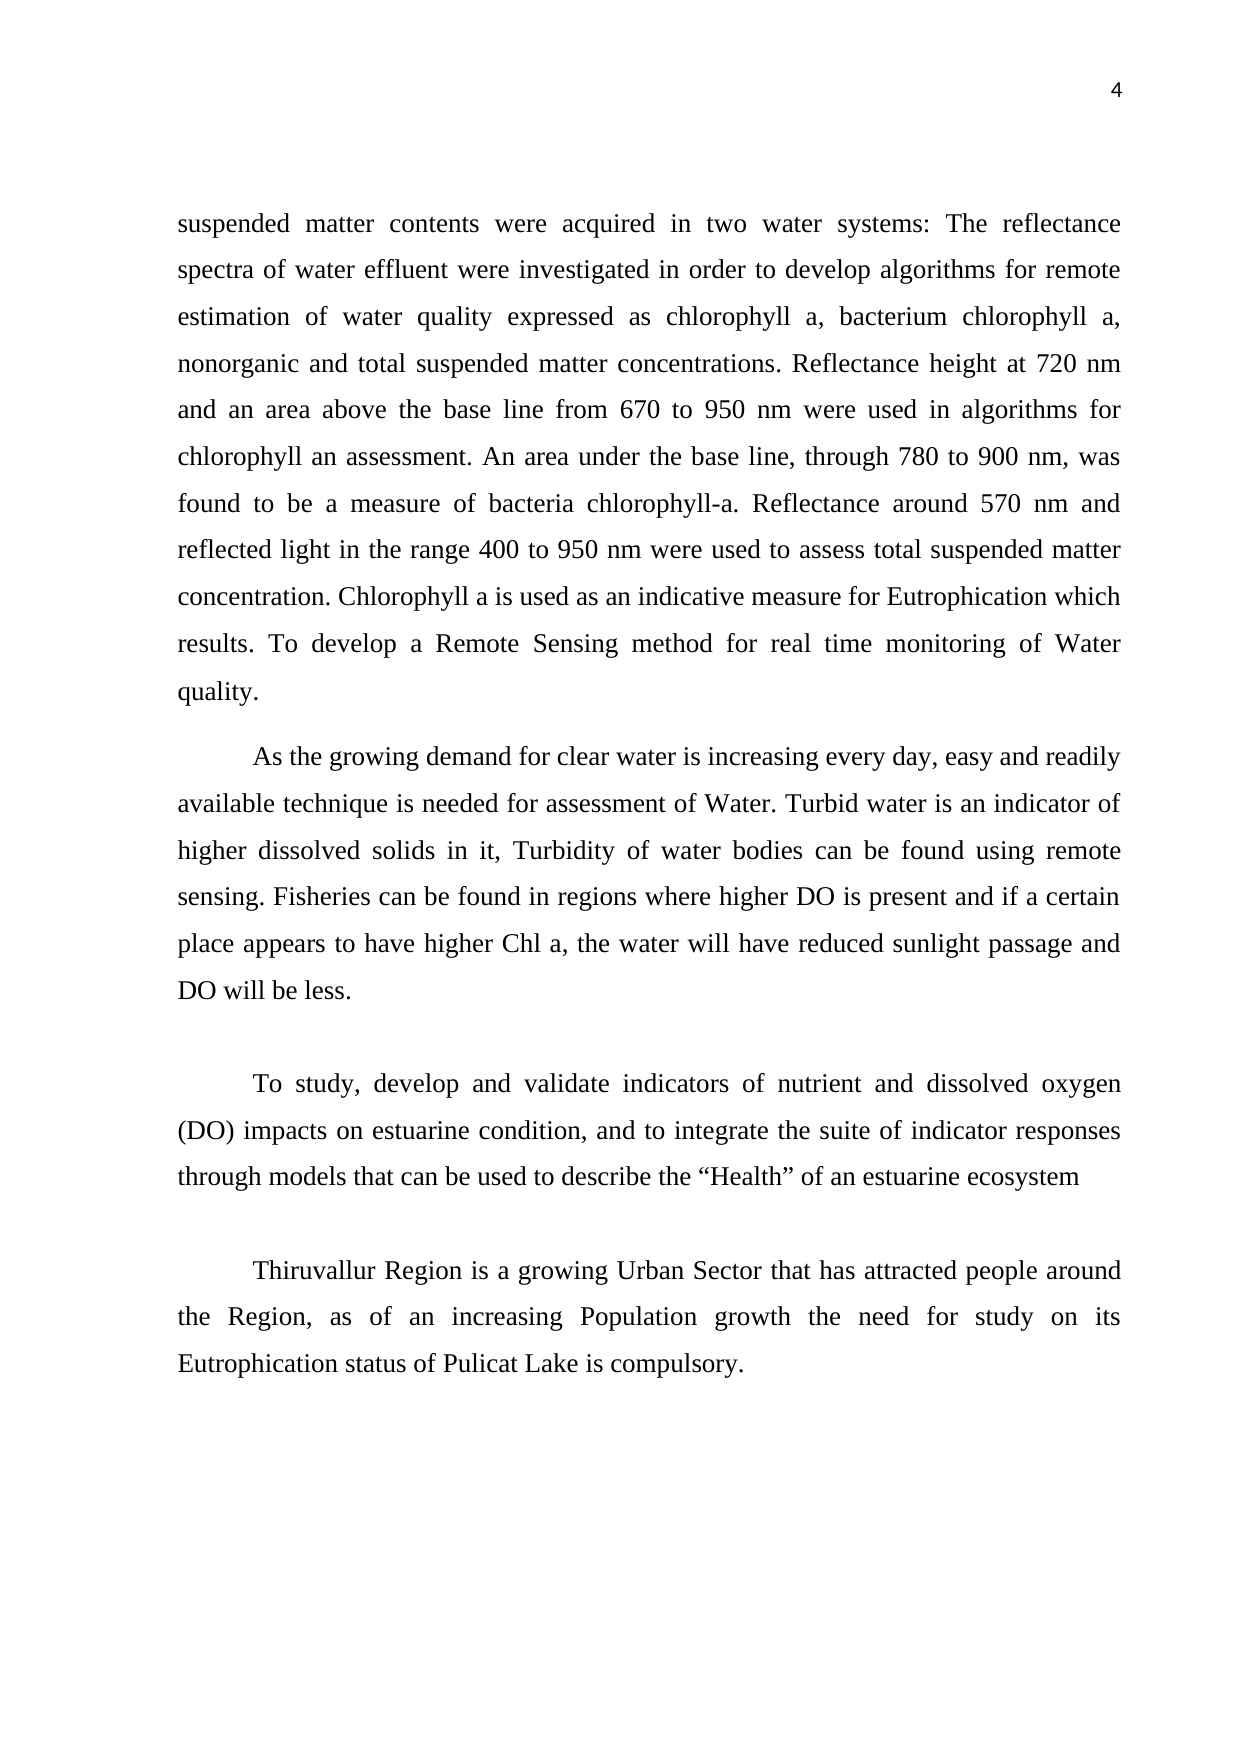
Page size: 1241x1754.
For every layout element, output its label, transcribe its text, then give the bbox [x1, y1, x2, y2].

text Thiruvallur Region is a growing Urban Sector that has attracted people around the Region, as of an increasing Population growth the need for study on its Eutrophication status of Pulicat Lake is compulsory. [177, 1254, 1122, 1378]
text To study, develop and validate indicators of nutrient and dissolved oxygen (DO) impacts on estuarine condition, and to integrate the suite of indicator responses through models that can be used to describe the “Health” of an estuarine ecosystem [177, 1067, 1122, 1192]
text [177, 207, 1122, 707]
text As the growing demand for clear water is increasing every day, easy and readily available technique is needed for assessment of Water. Turbid water is an indicator of higher dissolved solids in it, Turbidity of water bodies can be found using remote sensing. Fisheries can be found in regions where higher DO is present and if a certain place appears to have higher Chl a, the water will have reduced sunlight passage and DO will be less. [177, 741, 1122, 1005]
